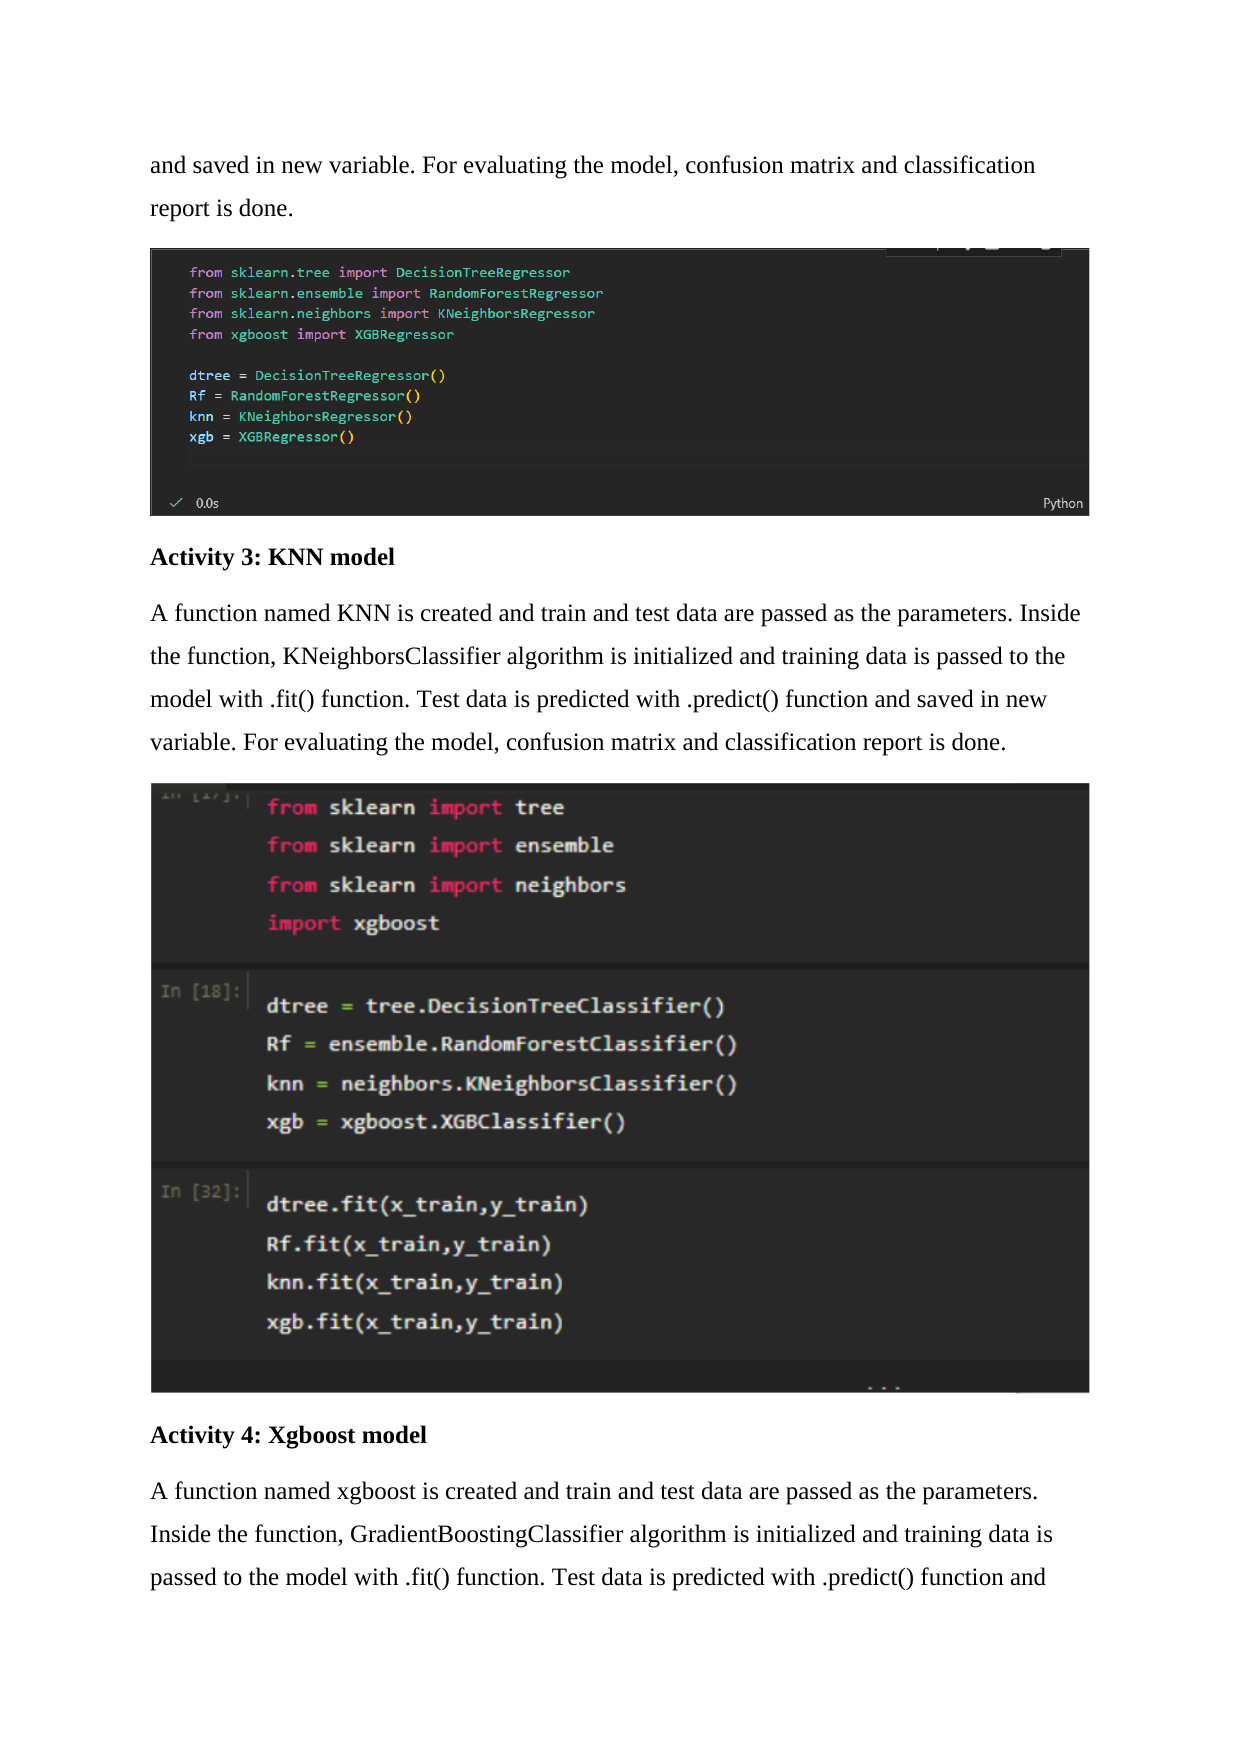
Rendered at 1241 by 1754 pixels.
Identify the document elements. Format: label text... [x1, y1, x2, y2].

picture [150, 248, 1090, 516]
text Activity 3: KNN model [150, 542, 1090, 571]
text Activity 4: Xgboost model [150, 1420, 1090, 1449]
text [150, 1476, 1090, 1591]
picture [150, 783, 1090, 1394]
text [150, 150, 1090, 222]
text A function named KNN is created and train and test data are passed as the parameters. Inside the function, KNeighborsClassifier algorithm is initialized and training data is passed to the model with .fit() function. Test data is predicted with .predict() function and saved in new variable. For evaluating the model, confusion matrix and classification report is done. [150, 598, 1090, 756]
